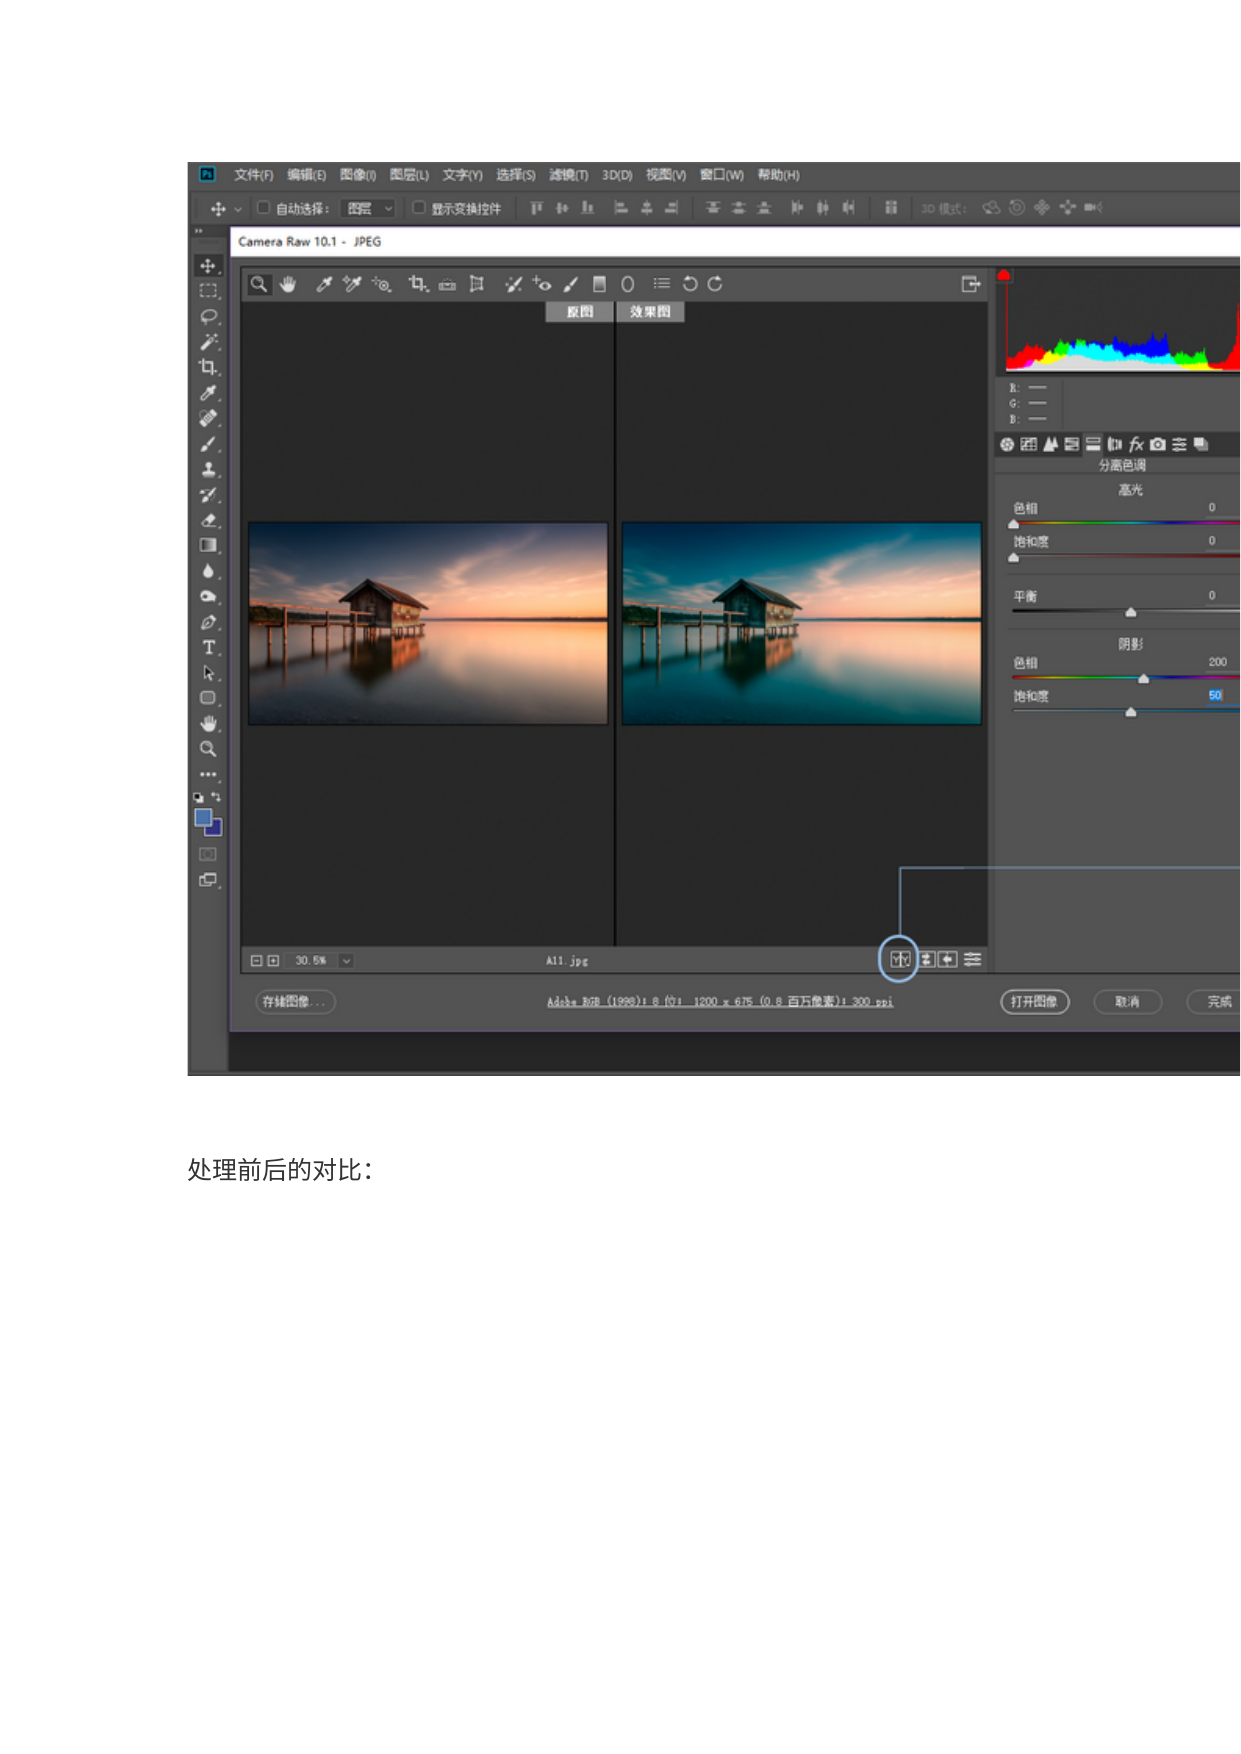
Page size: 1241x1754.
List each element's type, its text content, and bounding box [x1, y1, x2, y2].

picture [187, 162, 1241, 1076]
text 处理前后的对比： [187, 1136, 1053, 1201]
